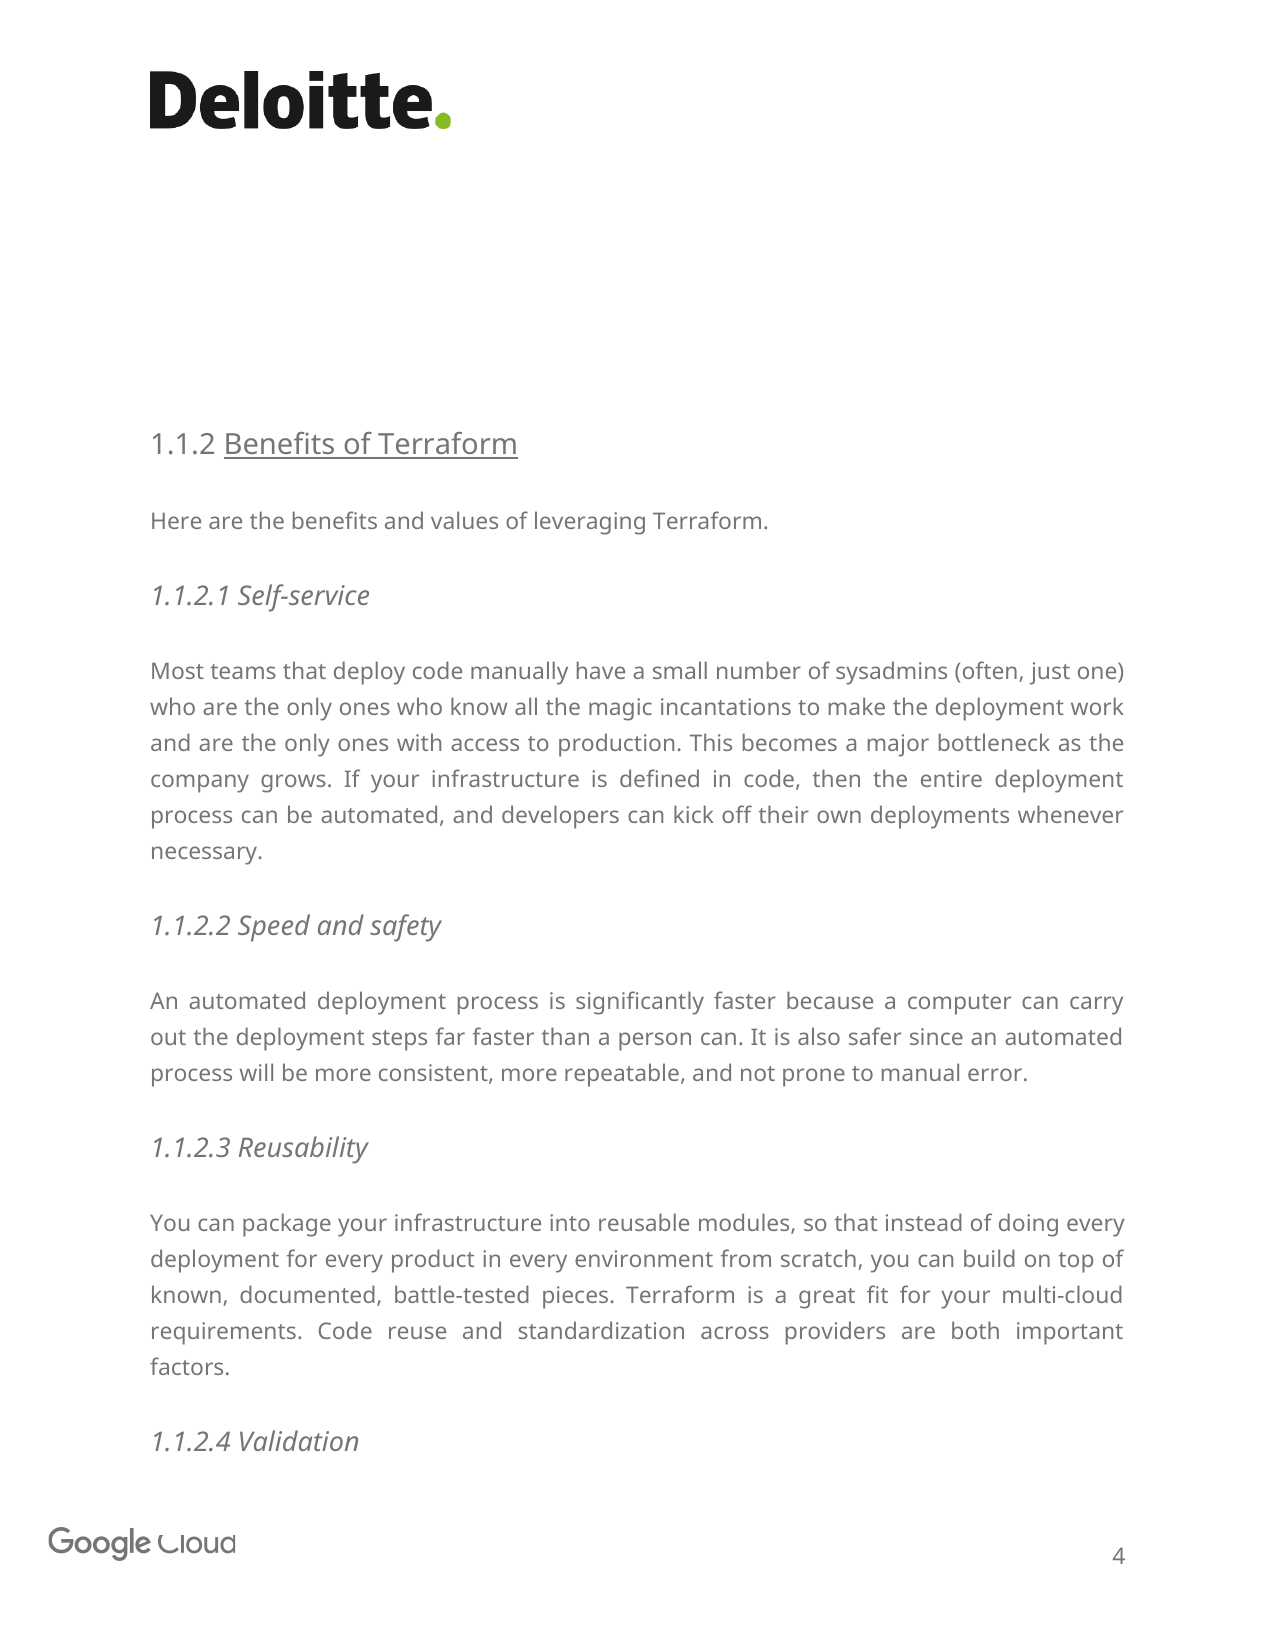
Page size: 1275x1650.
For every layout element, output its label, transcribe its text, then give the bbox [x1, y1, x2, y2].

subtitle 1.1.2.4 Validation [150, 1423, 1125, 1459]
subtitle 1.1.2.1 Self-service [150, 577, 1125, 614]
text You can package your infrastructure into reusable modules, so that instead of doing every deployment for every product in every environment from scratch, you can build on top of known, documented, battle-tested pieces. Terraform is a great fit for your multi-cloud requirements. Code reuse and standardization across providers are both important factors. [150, 1207, 1125, 1382]
subtitle 1.1.2 Benefits of Terraform [150, 423, 1125, 463]
subtitle 1.1.2.3 Reusability [150, 1129, 1125, 1166]
text Most teams that deploy code manually have a small number of sysadmins (often, just one) who are the only ones who know all the magic incantations to make the deployment work and are the only ones with access to production. This becomes a major bottleneck as the company grows. If your infrastructure is defined in code, then the entire deployment process can be automated, and developers can kick off their own deployments whenever necessary. [150, 655, 1125, 866]
subtitle 1.1.2.2 Speed and safety [150, 907, 1125, 943]
text An automated deployment process is significantly faster because a computer can carry out the deployment steps far faster than a person can. It is also safer since an automated process will be more consistent, more repeatable, and not prone to manual error. [150, 985, 1125, 1088]
picture [150, 71, 451, 129]
text Here are the benefits and values of leveraging Terraform. [150, 505, 1125, 536]
picture [48, 1527, 236, 1561]
